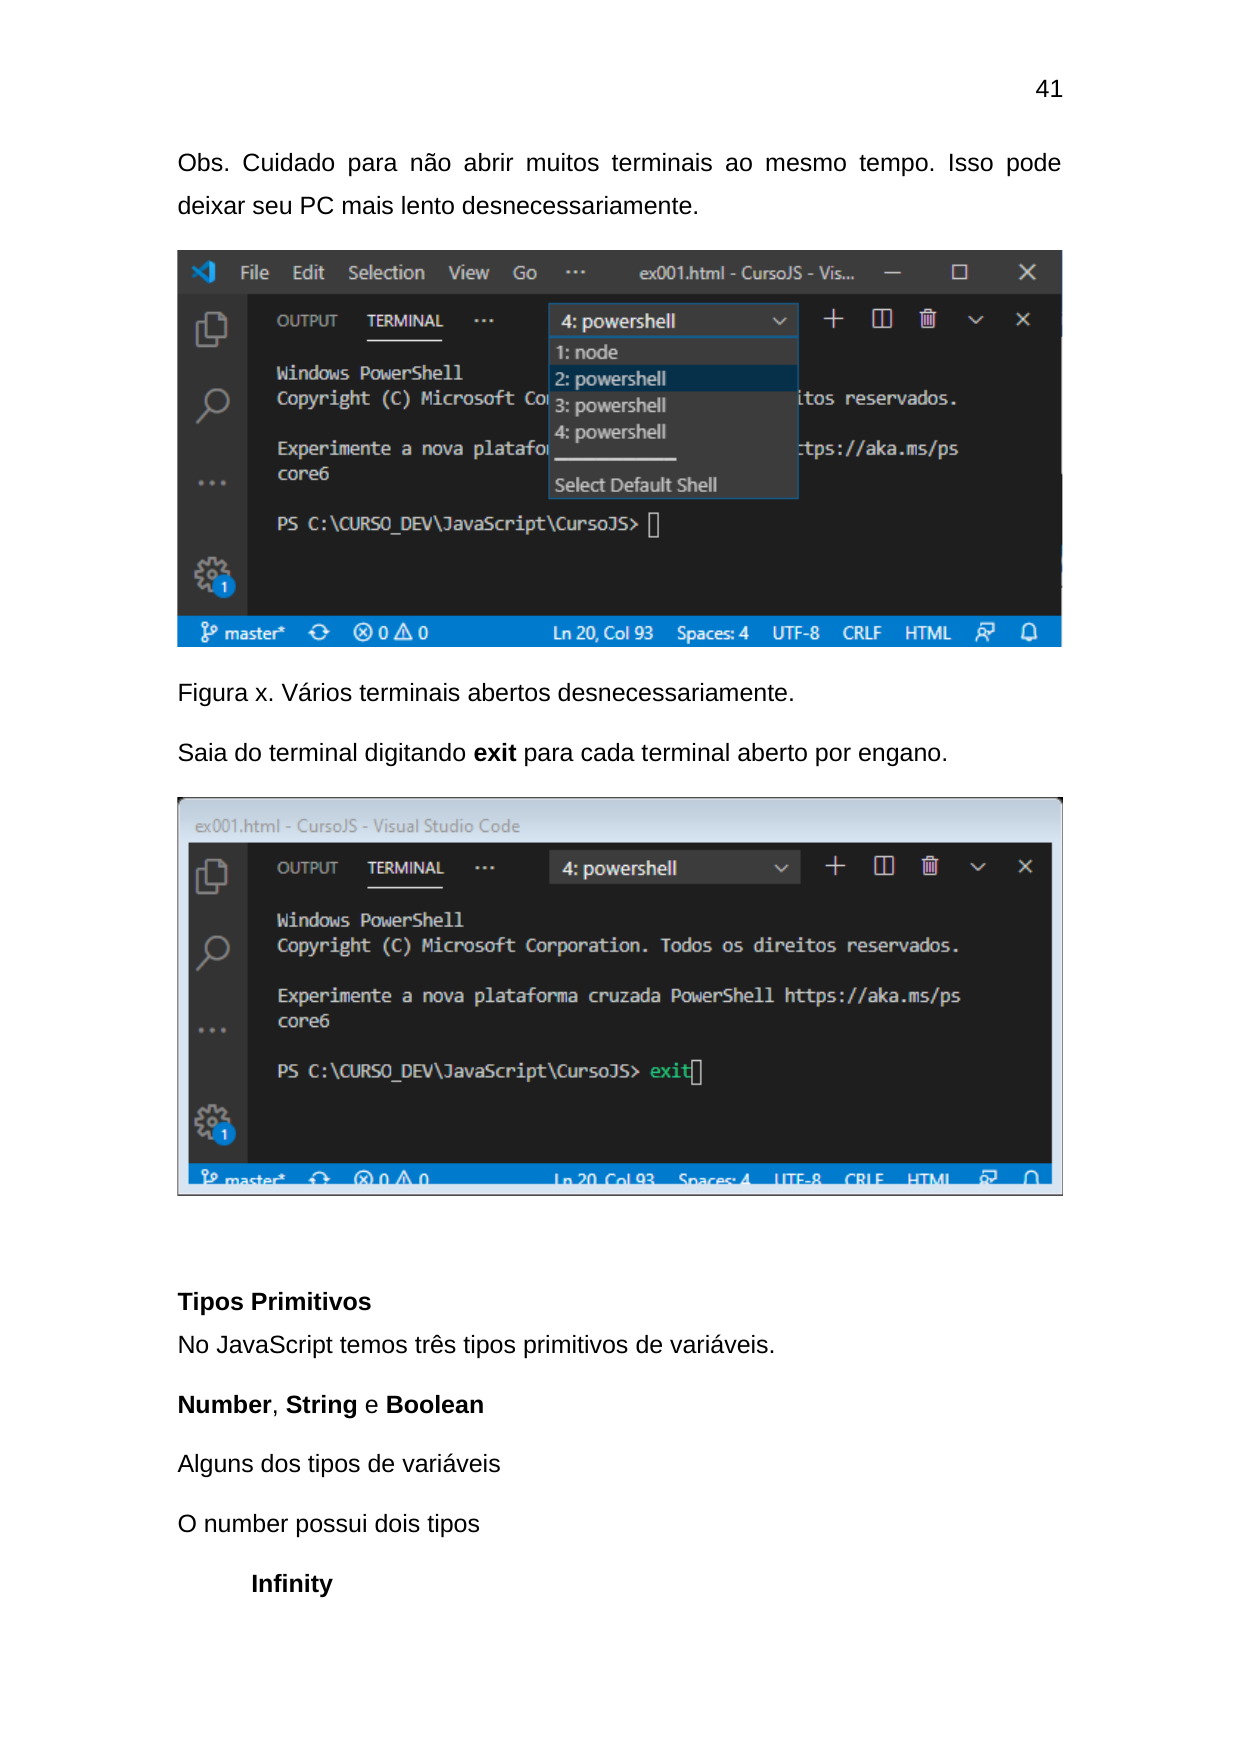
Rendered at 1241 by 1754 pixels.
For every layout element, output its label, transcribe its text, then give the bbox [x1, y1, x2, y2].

text Number, String e Boolean [177, 1390, 1063, 1418]
text No JavaScript temos três tipos primitivos de variáveis. [177, 1330, 1063, 1359]
text Figura x. Vários terminais abertos desnecessariamente. [177, 678, 1063, 707]
text Obs. Cuidado para não abrir muitos terminais ao mesmo tempo. Isso pode deixar seu PC mais lento desnecessariamente. [177, 148, 1063, 219]
subtitle Tipos Primitivos [177, 1287, 1063, 1316]
picture [177, 250, 1063, 647]
text Infinity [177, 1569, 1063, 1598]
text Alguns dos tipos de variáveis [177, 1449, 1063, 1478]
text Saia do terminal digitando exit para cada terminal aberto por engano. [177, 738, 1063, 766]
text O number possui dois tipos [177, 1509, 1063, 1538]
